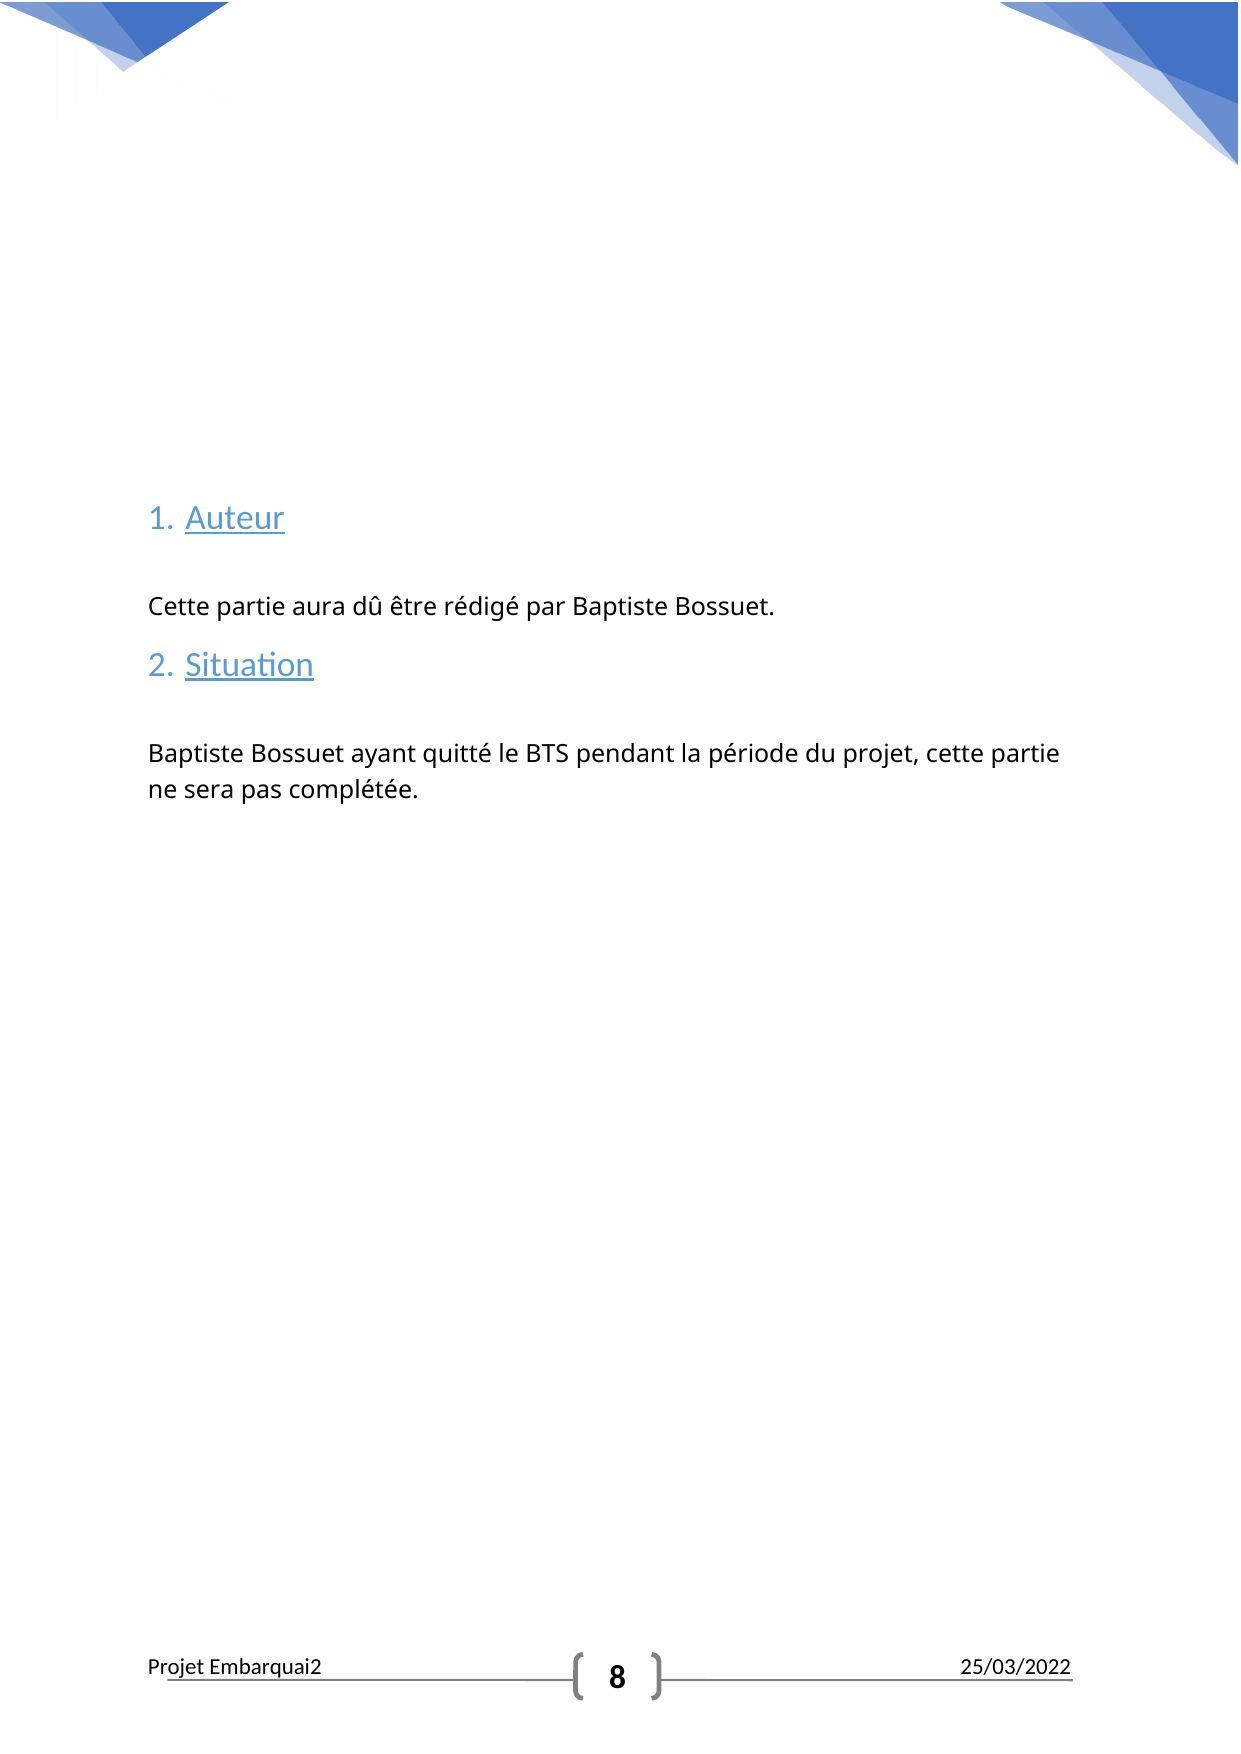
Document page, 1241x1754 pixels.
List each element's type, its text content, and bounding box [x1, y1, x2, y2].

picture [996, 2, 1238, 168]
subtitle Situation [148, 642, 1093, 685]
text Cette partie aura dû être rédigé par Baptiste Bossuet. [148, 588, 1093, 622]
subtitle Auteur [148, 495, 1093, 538]
picture [0, 2, 233, 168]
text Baptiste Bossuet ayant quitté le BTS pendant la période du projet, cette partie ne sera pas complétée. [148, 735, 1093, 806]
